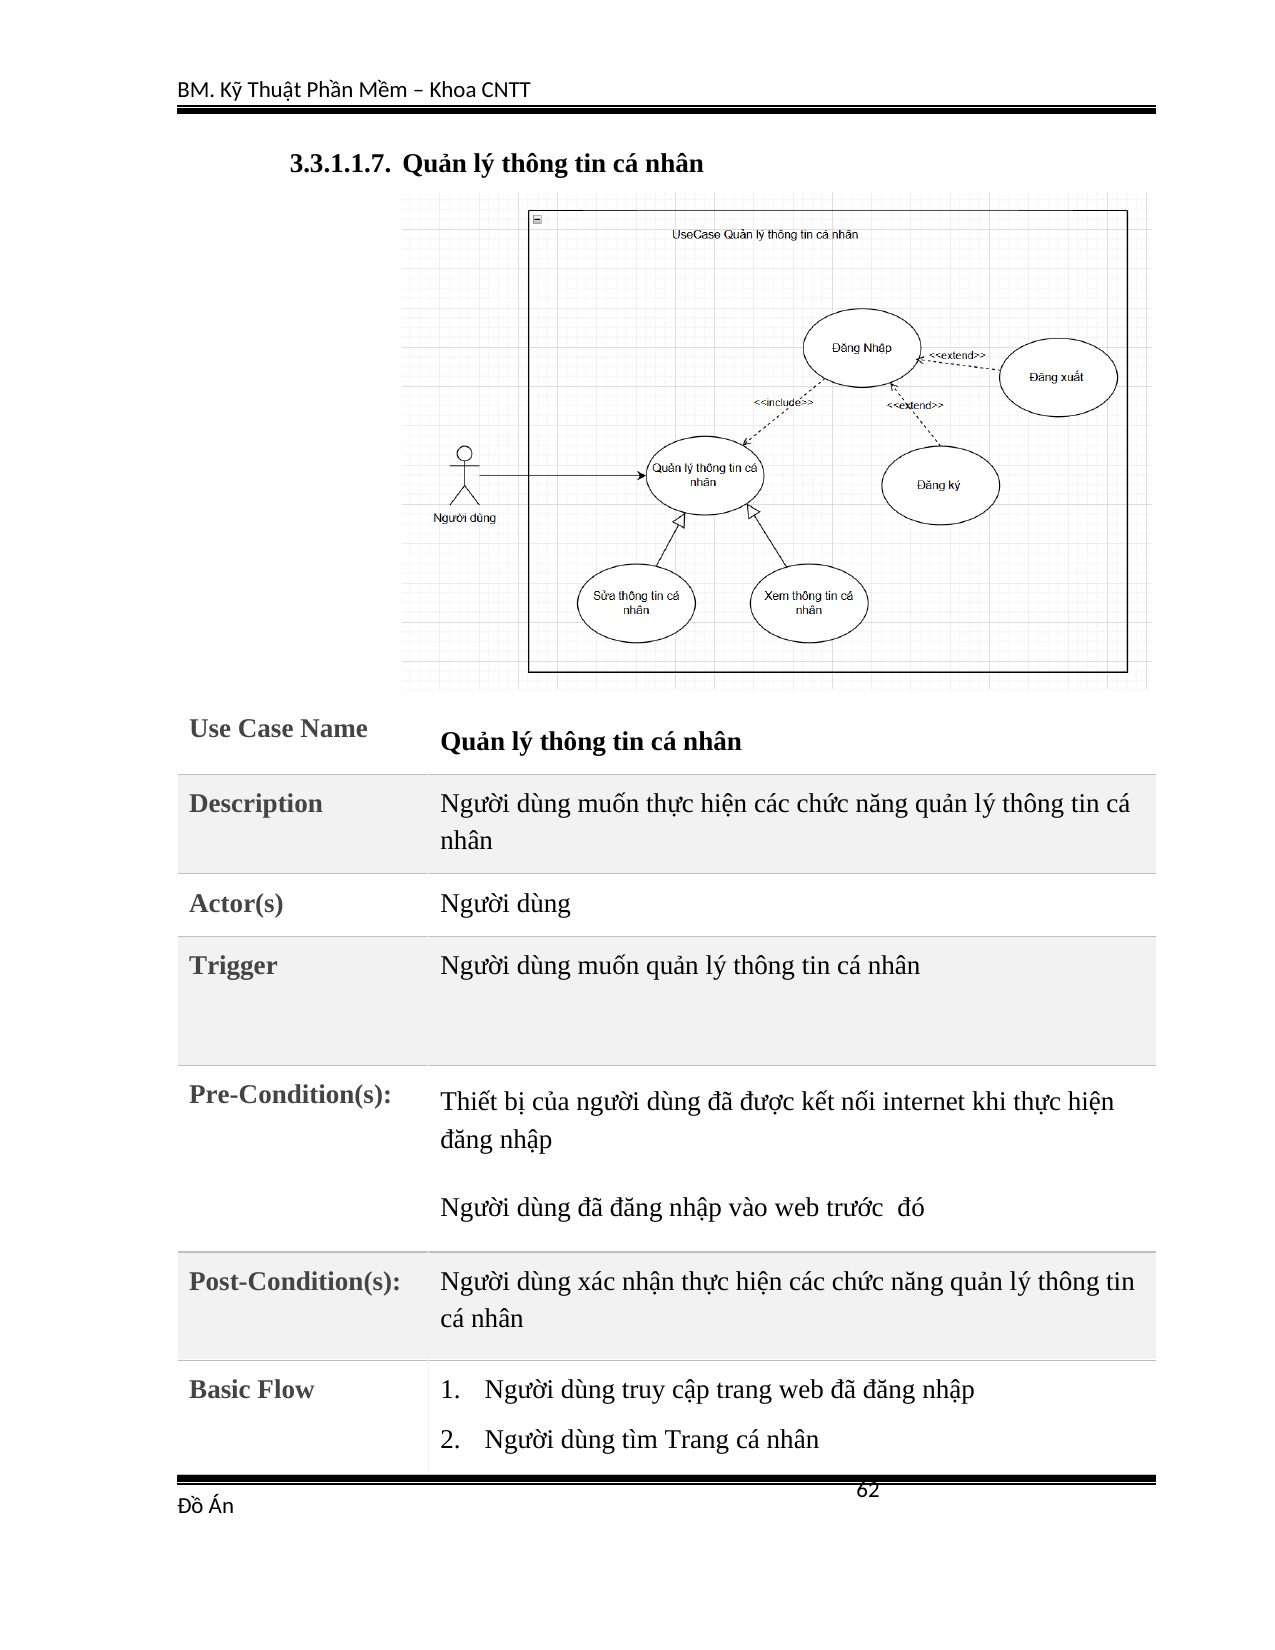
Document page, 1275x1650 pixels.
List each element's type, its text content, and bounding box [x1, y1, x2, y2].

table_cell Trigger [178, 937, 428, 1065]
table_cell Người dùng [429, 874, 1156, 936]
table_cell Người dùng muốn quản lý thông tin cá nhân [429, 937, 1156, 1065]
table_cell Description [178, 775, 428, 873]
table_cell Actor(s) [178, 874, 428, 936]
table_cell Thiết bị của người dùng đã được kết nối internet khi thực hiện đăng nhập Người dùng đã đăng nhập vào web trước đó [429, 1066, 1156, 1251]
table_cell Pre-Condition(s): [178, 1066, 428, 1251]
table_cell Người dùng xác nhận thực hiện các chức năng quản lý thông tin cá nhân [429, 1253, 1156, 1359]
table_cell Post-Condition(s): [178, 1253, 428, 1359]
table_cell Basic Flow [178, 1361, 428, 1474]
table_header Use Case Name [178, 712, 428, 773]
list Quản lý thông tin cá nhân [289, 147, 893, 691]
table_header Quản lý thông tin cá nhân [429, 712, 1156, 773]
picture [402, 192, 1153, 691]
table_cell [429, 1361, 1156, 1474]
table_cell Người dùng muốn thực hiện các chức năng quản lý thông tin cá nhân [429, 775, 1156, 873]
